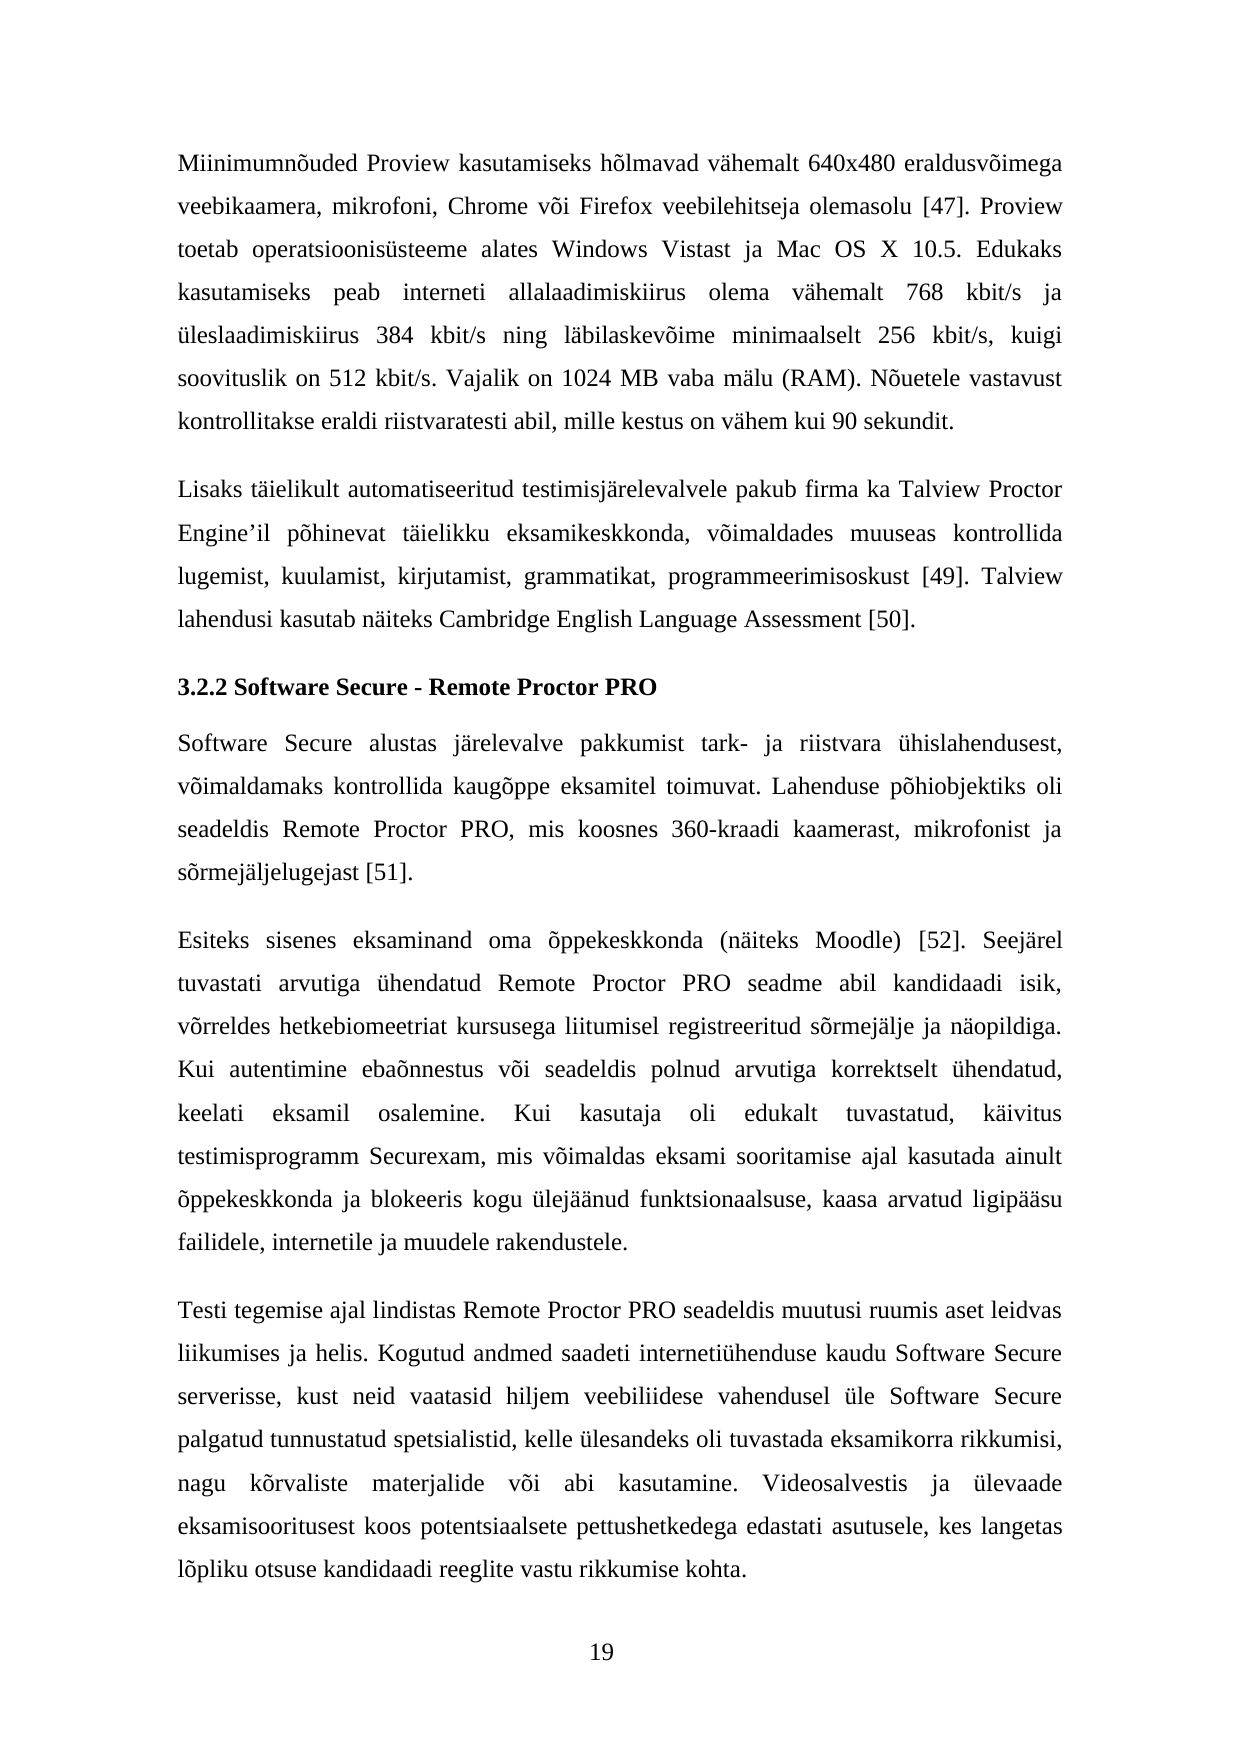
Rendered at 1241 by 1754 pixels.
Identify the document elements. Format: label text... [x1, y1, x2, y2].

text Software Secure alustas järelevalve pakkumist tark- ja riistvara ühislahendusest, võimaldamaks kontrollida kaugõppe eksamitel toimuvat. Lahenduse põhiobjektiks oli seadeldis Remote Proctor PRO, mis koosnes 360-kraadi kaamerast, mikrofonist ja sõrmejäljelugejast [51]. [177, 728, 1063, 886]
text Testi tegemise ajal lindistas Remote Proctor PRO seadeldis muutusi ruumis aset leidvas liikumises ja helis. Kogutud andmed saadeti internetiühenduse kaudu Software Secure serverisse, kust neid vaatasid hiljem veebiliidese vahendusel üle Software Secure palgatud tunnustatud spetsialistid, kelle ülesandeks oli tuvastada eksamikorra rikkumisi, nagu kõrvaliste materjalide või abi kasutamine. Videosalvestis ja ülevaade eksamisooritusest koos potentsiaalsete pettushetkedega edastati asutusele, kes langetas lõpliku otsuse kandidaadi reeglite vastu rikkumise kohta. [177, 1295, 1063, 1583]
text Miinimumnõuded Proview kasutamiseks hõlmavad vähemalt 640x480 eraldusvõimega veebikaamera, mikrofoni, Chrome või Firefox veebilehitseja olemasolu [47]. Proview toetab operatsioonisüsteeme alates Windows Vistast ja Mac OS X 10.5. Edukaks kasutamiseks peab interneti allalaadimiskiirus olema vähemalt 768 kbit/s ja üleslaadimiskiirus 384 kbit/s ning läbilaskevõime minimaalselt 256 kbit/s, kuigi soovituslik on 512 kbit/s. Vajalik on 1024 MB vaba mälu (RAM). Nõuetele vastavust kontrollitakse eraldi riistvaratesti abil, mille kestus on vähem kui 90 sekundit. [177, 148, 1063, 435]
text Lisaks täielikult automatiseeritud testimisjärelevalvele pakub firma ka Talview Proctor Engine’il põhinevat täielikku eksamikeskkonda, võimaldades muuseas kontrollida lugemist, kuulamist, kirjutamist, grammatikat, programmeerimisoskust [49]. Talview lahendusi kasutab näiteks Cambridge English Language Assessment [50]. [177, 474, 1063, 633]
subtitle Software Secure - Remote Proctor PRO [177, 672, 1063, 701]
text Esiteks sisenes eksaminand oma õppekeskkonda (näiteks Moodle) [52]. Seejärel tuvastati arvutiga ühendatud Remote Proctor PRO seadme abil kandidaadi isik, võrreldes hetkebiomeetriat kursusega liitumisel registreeritud sõrmejälje ja näopildiga. Kui autentimine ebaõnnestus või seadeldis polnud arvutiga korrektselt ühendatud, keelati eksamil osalemine. Kui kasutaja oli edukalt tuvastatud, käivitus testimisprogramm Securexam, mis võimaldas eksami sooritamise ajal kasutada ainult õppekeskkonda ja blokeeris kogu ülejäänud funktsionaalsuse, kaasa arvatud ligipääsu failidele, internetile ja muudele rakendustele. [177, 925, 1063, 1256]
